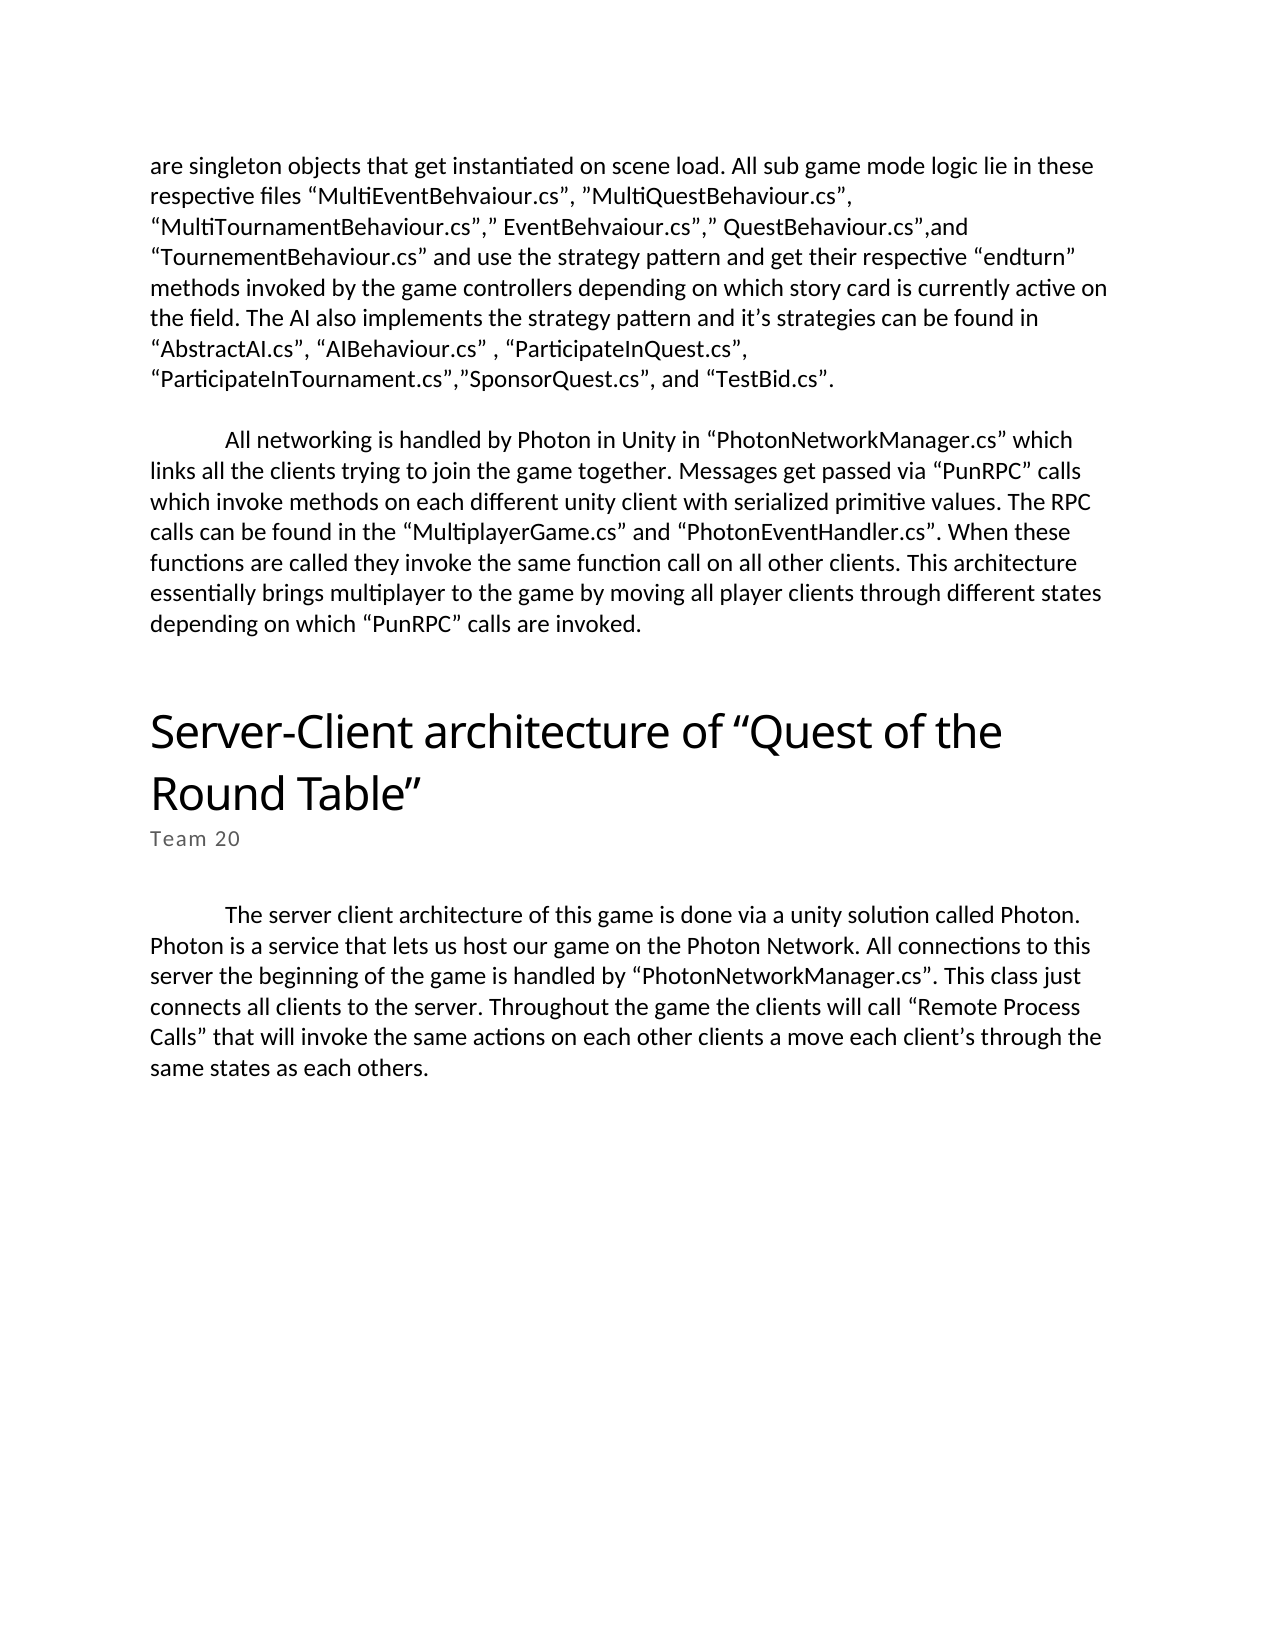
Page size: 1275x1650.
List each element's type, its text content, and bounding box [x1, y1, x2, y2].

text The server client architecture of this game is done via a unity solution called Photon. Photon is a service that lets us host our game on the Photon Network. All connections to this server the beginning of the game is handled by “PhotonNetworkManager.cs”. This class just connects all clients to the server. Throughout the game the clients will call “Remote Process Calls” that will invoke the same actions on each other clients a move each client’s through the same states as each others. [150, 899, 1125, 1082]
text All networking is handled by Photon in Unity in “PhotonNetworkManager.cs” which links all the clients trying to join the game together. Messages get passed via “PunRPC” calls which invoke methods on each different unity client with serialized primitive values. The RPC calls can be found in the “MultiplayerGame.cs” and “PhotonEventHandler.cs”. When these functions are called they invoke the same function call on all other clients. This architecture essentially brings multiplayer to the game by moving all player clients through different states depending on which “PunRPC” calls are invoked. [150, 425, 1125, 638]
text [150, 150, 1125, 394]
title Server-Client architecture of “Quest of the Round Table” [150, 699, 1125, 824]
subtitle Team 20 [150, 824, 1125, 852]
